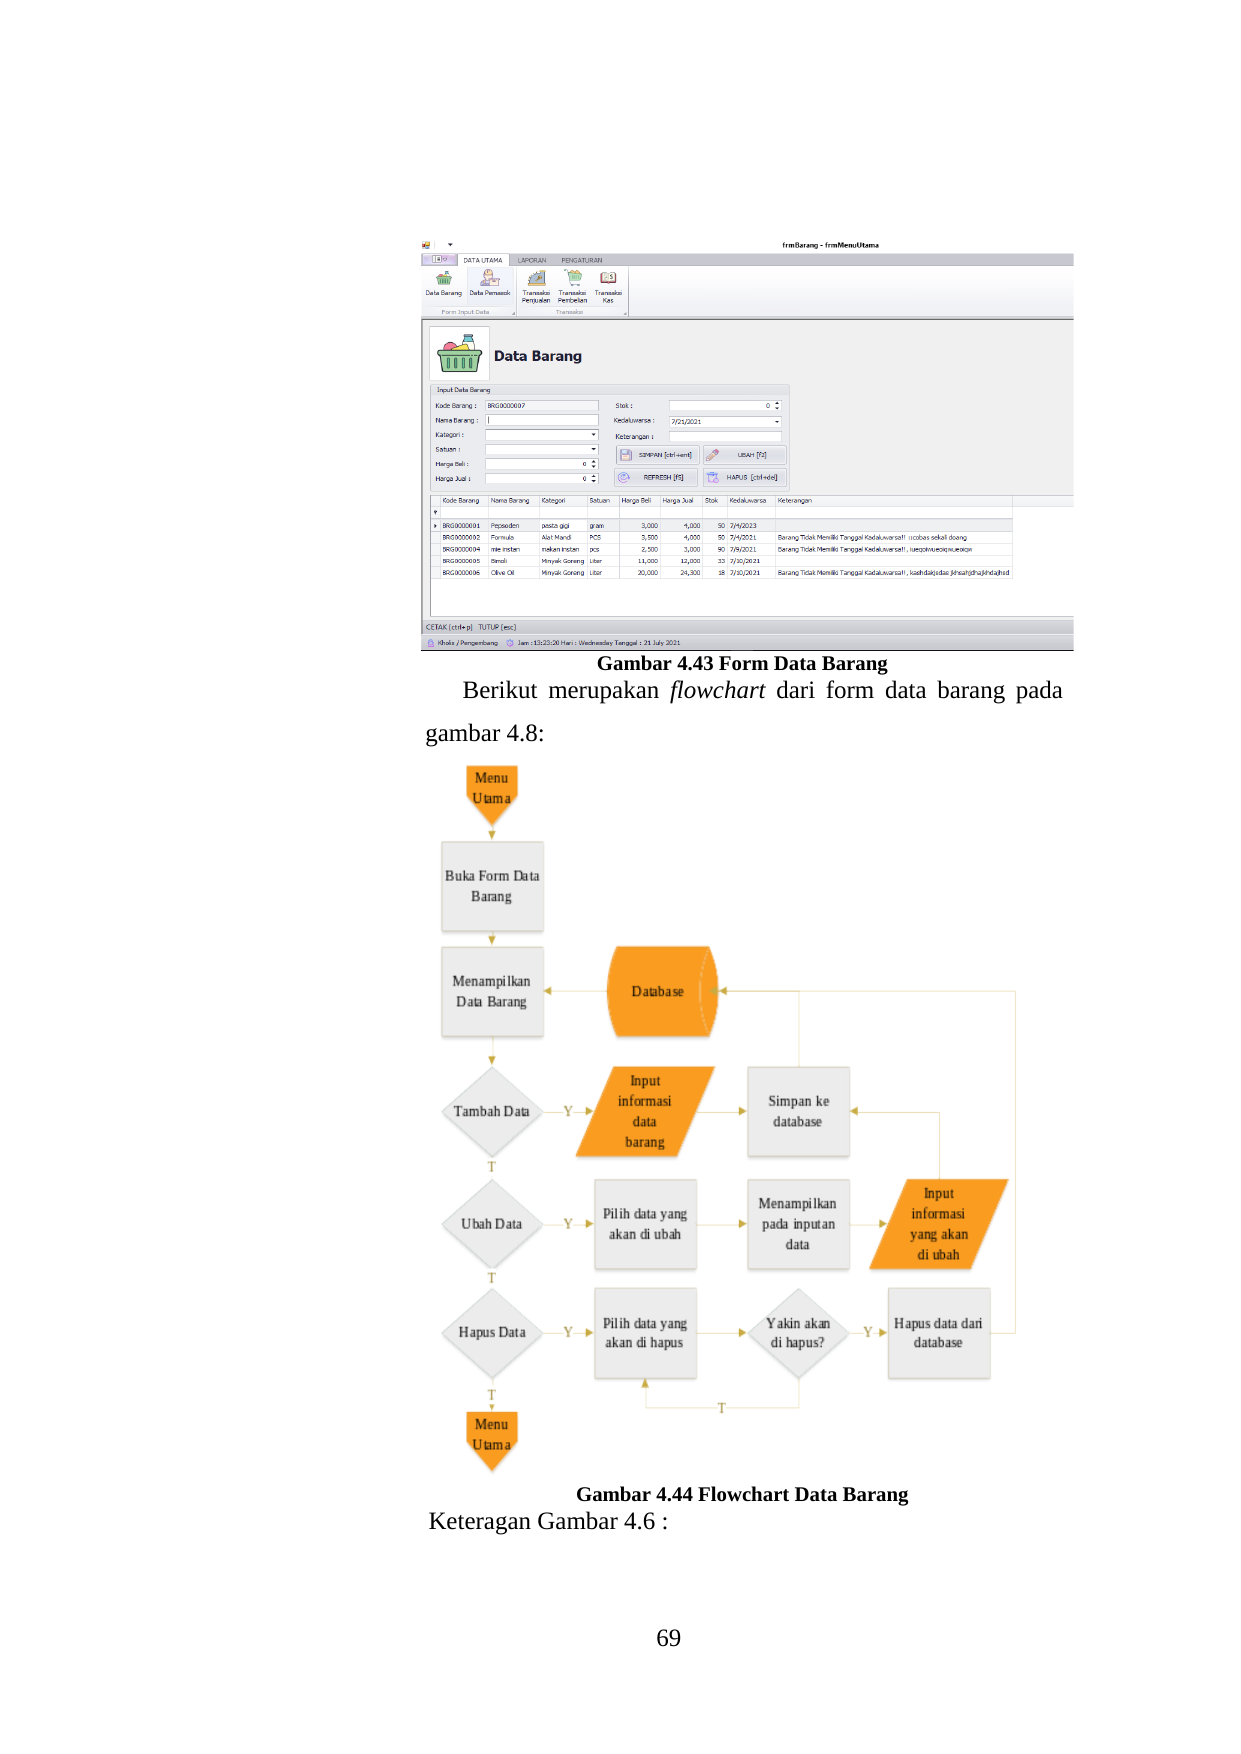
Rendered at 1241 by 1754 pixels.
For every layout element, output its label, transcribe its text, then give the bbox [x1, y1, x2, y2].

picture [421, 236, 1074, 651]
text Berikut merupakan flowchart dari form data barang pada gambar 4.8: [425, 675, 1063, 747]
text Keteragan Gambar 4.6 : [425, 1506, 1063, 1534]
